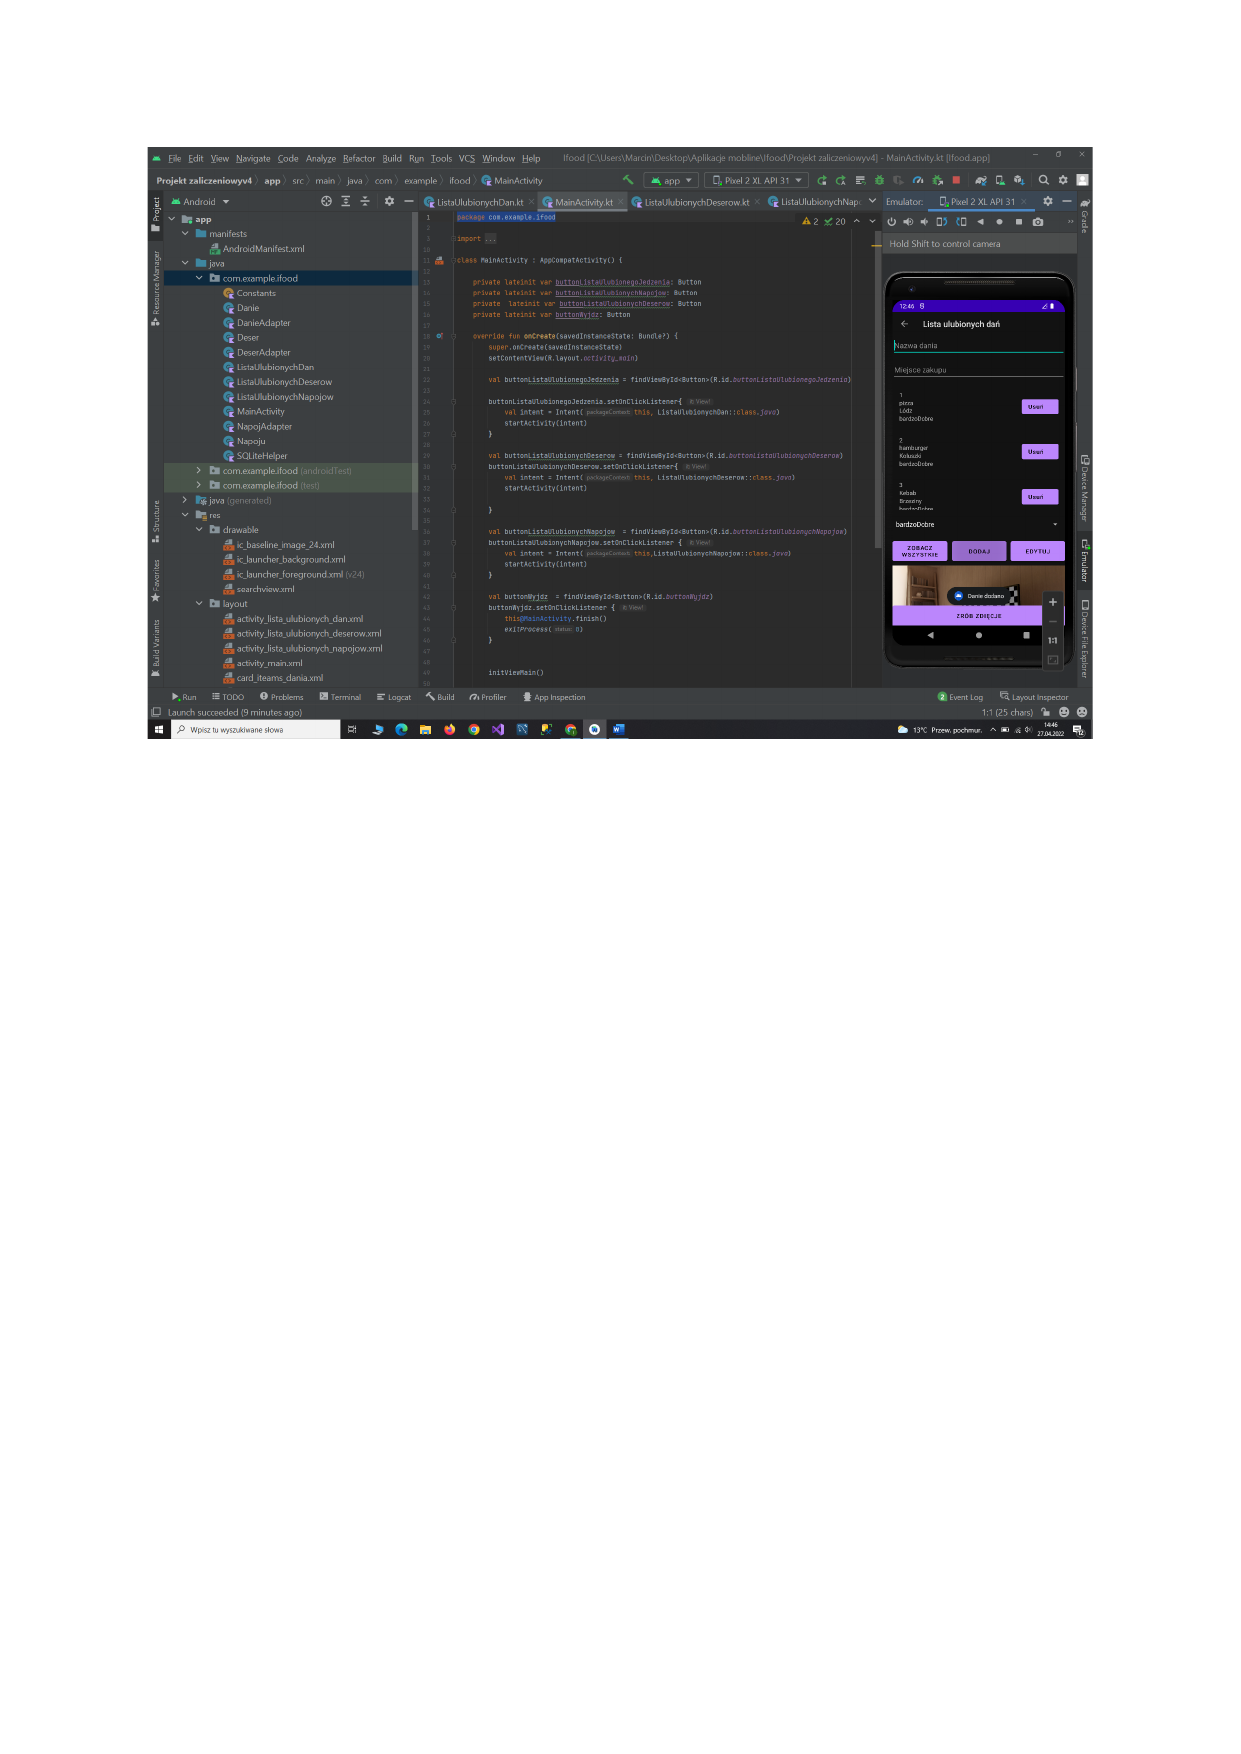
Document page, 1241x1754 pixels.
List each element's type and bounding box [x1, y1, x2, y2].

picture [147, 147, 1093, 739]
